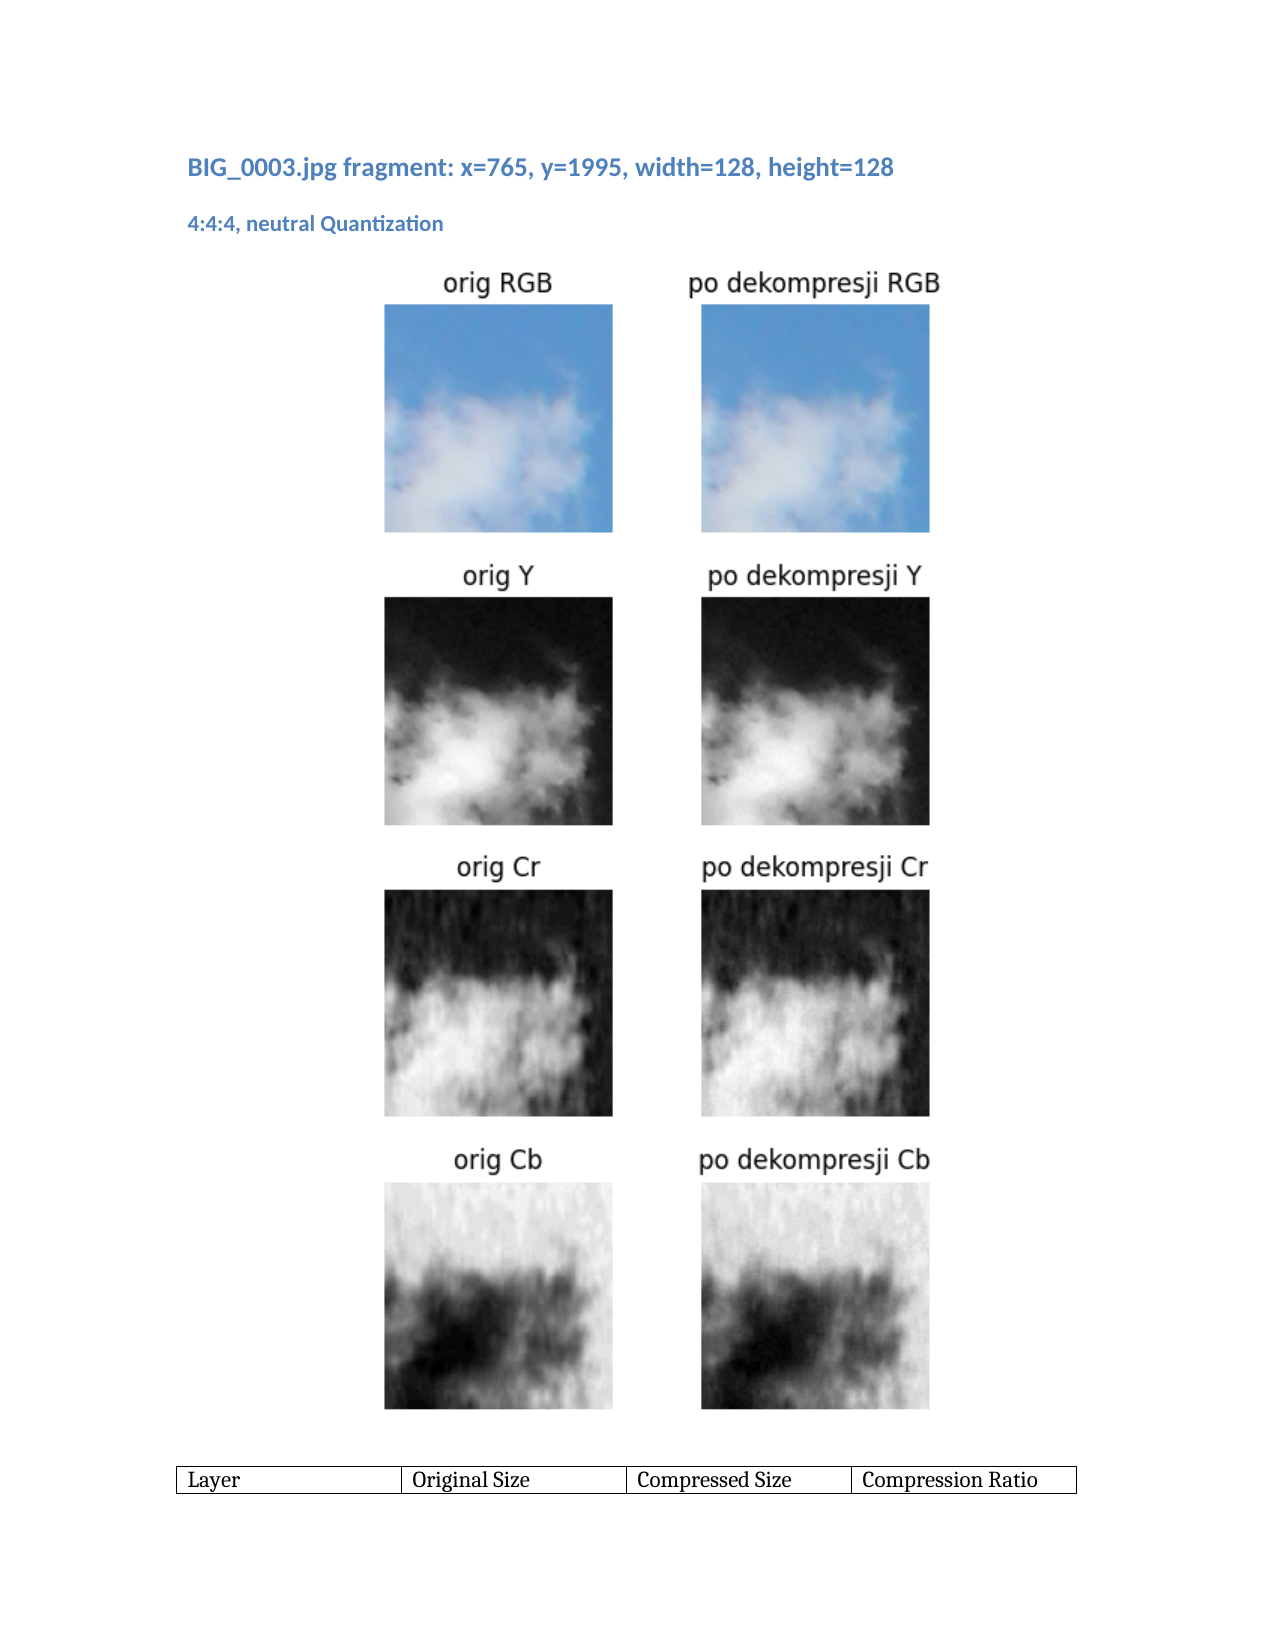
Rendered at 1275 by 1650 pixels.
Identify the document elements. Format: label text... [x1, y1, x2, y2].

subtitle 4:4:4, neutral Quantization [187, 209, 1087, 237]
table_header Layer [177, 1467, 401, 1493]
picture [206, 241, 1107, 1441]
table_header Compression Ratio [852, 1467, 1076, 1493]
table_header Compressed Size [627, 1467, 851, 1493]
table_header Original Size [402, 1467, 626, 1493]
subtitle BIG_0003.jpg fragment: x=765, y=1995, width=128, height=128 [187, 150, 1087, 183]
